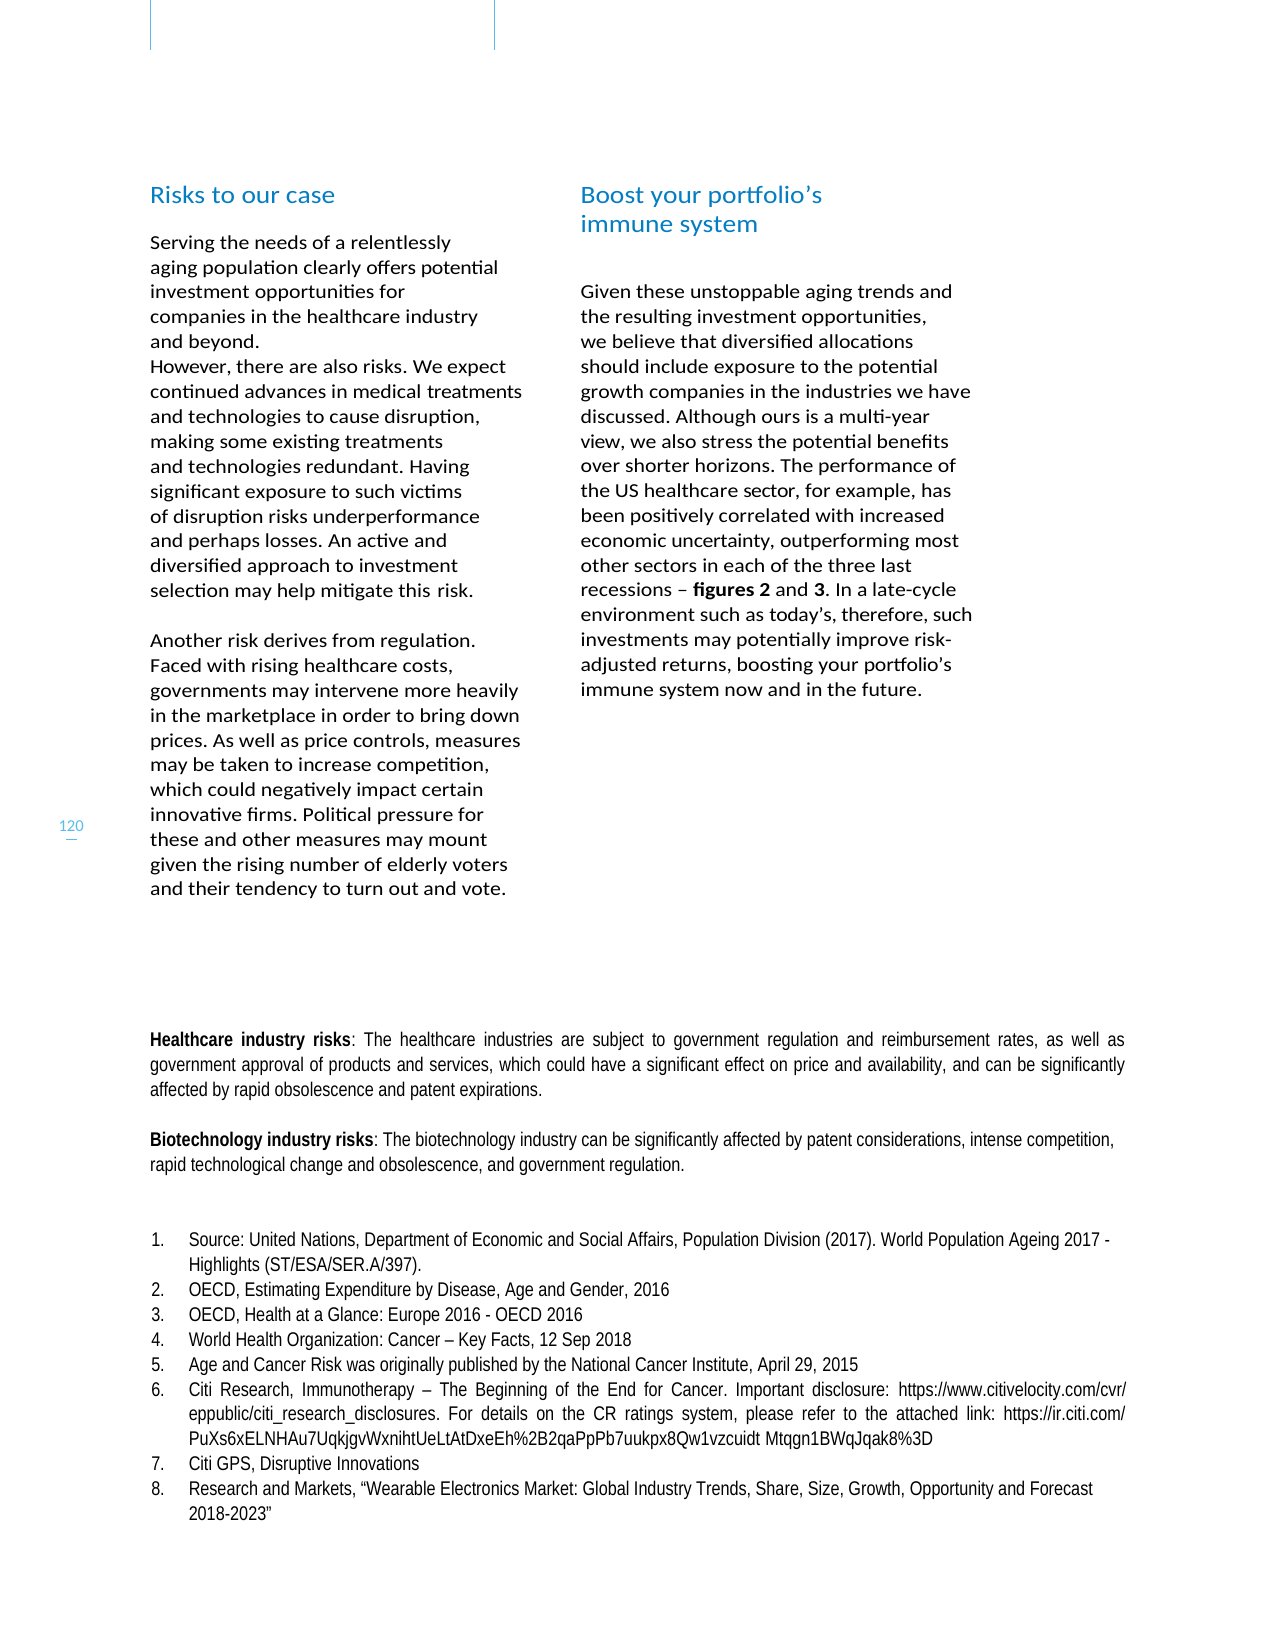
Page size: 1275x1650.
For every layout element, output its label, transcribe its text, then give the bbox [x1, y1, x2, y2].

list Citi Research, Immunotherapy – The Beginning of the End for Cancer. Important disclosure: https://www.citivelocity.com/cvr/ eppublic/citi_research_disclosures. For details on the CR ratings system, please refer to the attached link: https://ir.citi.com/ PuXs6xELNHAu7UqkjgvWxnihtUeLtAtDxeEh%2B2qaPpPb7uukpx8Qw1vzcuidt Mtqgn1BWqJqak8%3D [151, 1377, 1127, 1450]
text Serving the needs of a relentlessly aging population clearly offers potential investment opportunities for companies in the healthcare industry and beyond. [150, 230, 505, 353]
text Given these unstoppable aging trends and the resulting investment opportunities, we believe that diversified allocations should include exposure to the potential [580, 279, 954, 378]
text Healthcare industry risks: The healthcare industries are subject to government regulation and reimbursement rates, as well as government approval of products and services, which could have a significant effect on price and availability, and can be significantly affected by rapid obsolescence and patent expirations. [150, 1028, 1126, 1100]
list Research and Markets, “Wearable Electronics Market: Global Industry Trends, Share, Size, Growth, Opportunity and Forecast 2018-2023” [151, 1477, 1126, 1525]
text Another risk derives from regulation. Faced with rising healthcare costs, governments may intervene more heavily in the marketplace in order to bring down prices. As well as price controls, measures may be taken to increase competition, which could negatively impact certain innovative firms. Political pressure for these and other measures may mount given the rising number of elderly voters and their tendency to turn out and vote. [150, 628, 523, 901]
list OECD, Estimating Expenditure by Disease, Age and Gender, 2016 [151, 1277, 1275, 1300]
text However, there are also risks. We expect continued advances in medical treatments and technologies to cause disruption, making some existing treatments [150, 354, 525, 453]
text and technologies redundant. Having significant exposure to such victims of disruption risks underperformance and perhaps losses. An active and diversified approach to investment selection may help mitigate this risk. [150, 454, 482, 602]
text 120 [0, 816, 84, 836]
list Source: United Nations, Department of Economic and Social Affairs, Population Division (2017). World Population Ageing 2017 - Highlights (ST/ESA/SER.A/397). [151, 1228, 1127, 1275]
text Risks to our case [150, 179, 525, 210]
text Boost your portfolio’s immune system [580, 180, 825, 238]
text Biotechnology industry risks: The biotechnology industry can be significantly affected by patent considerations, intense competition, rapid technological change and obsolescence, and government regulation. [150, 1128, 1133, 1175]
list World Health Organization: Cancer – Key Facts, 12 Sep 2018 [151, 1327, 1275, 1350]
list Citi GPS, Disruptive Innovations [151, 1452, 1275, 1475]
text growth companies in the industries we have discussed. Although ours is a multi-year view, we also stress the potential benefits over shorter horizons. The performance of the US healthcare sector, for example, has been positively correlated with increased economic uncertainty, outperforming most other sectors in each of the three last recessions – figures 2 and 3. In a late-cycle environment such as today’s, therefore, such investments may potentially improve risk- adjusted returns, boosting your portfolio’s immune system now and in the future. [580, 379, 976, 701]
list Age and Cancer Risk was originally published by the National Cancer Institute, April 29, 2015 [151, 1352, 1275, 1375]
list OECD, Health at a Glance: Europe 2016 - OECD 2016 [151, 1302, 1275, 1325]
